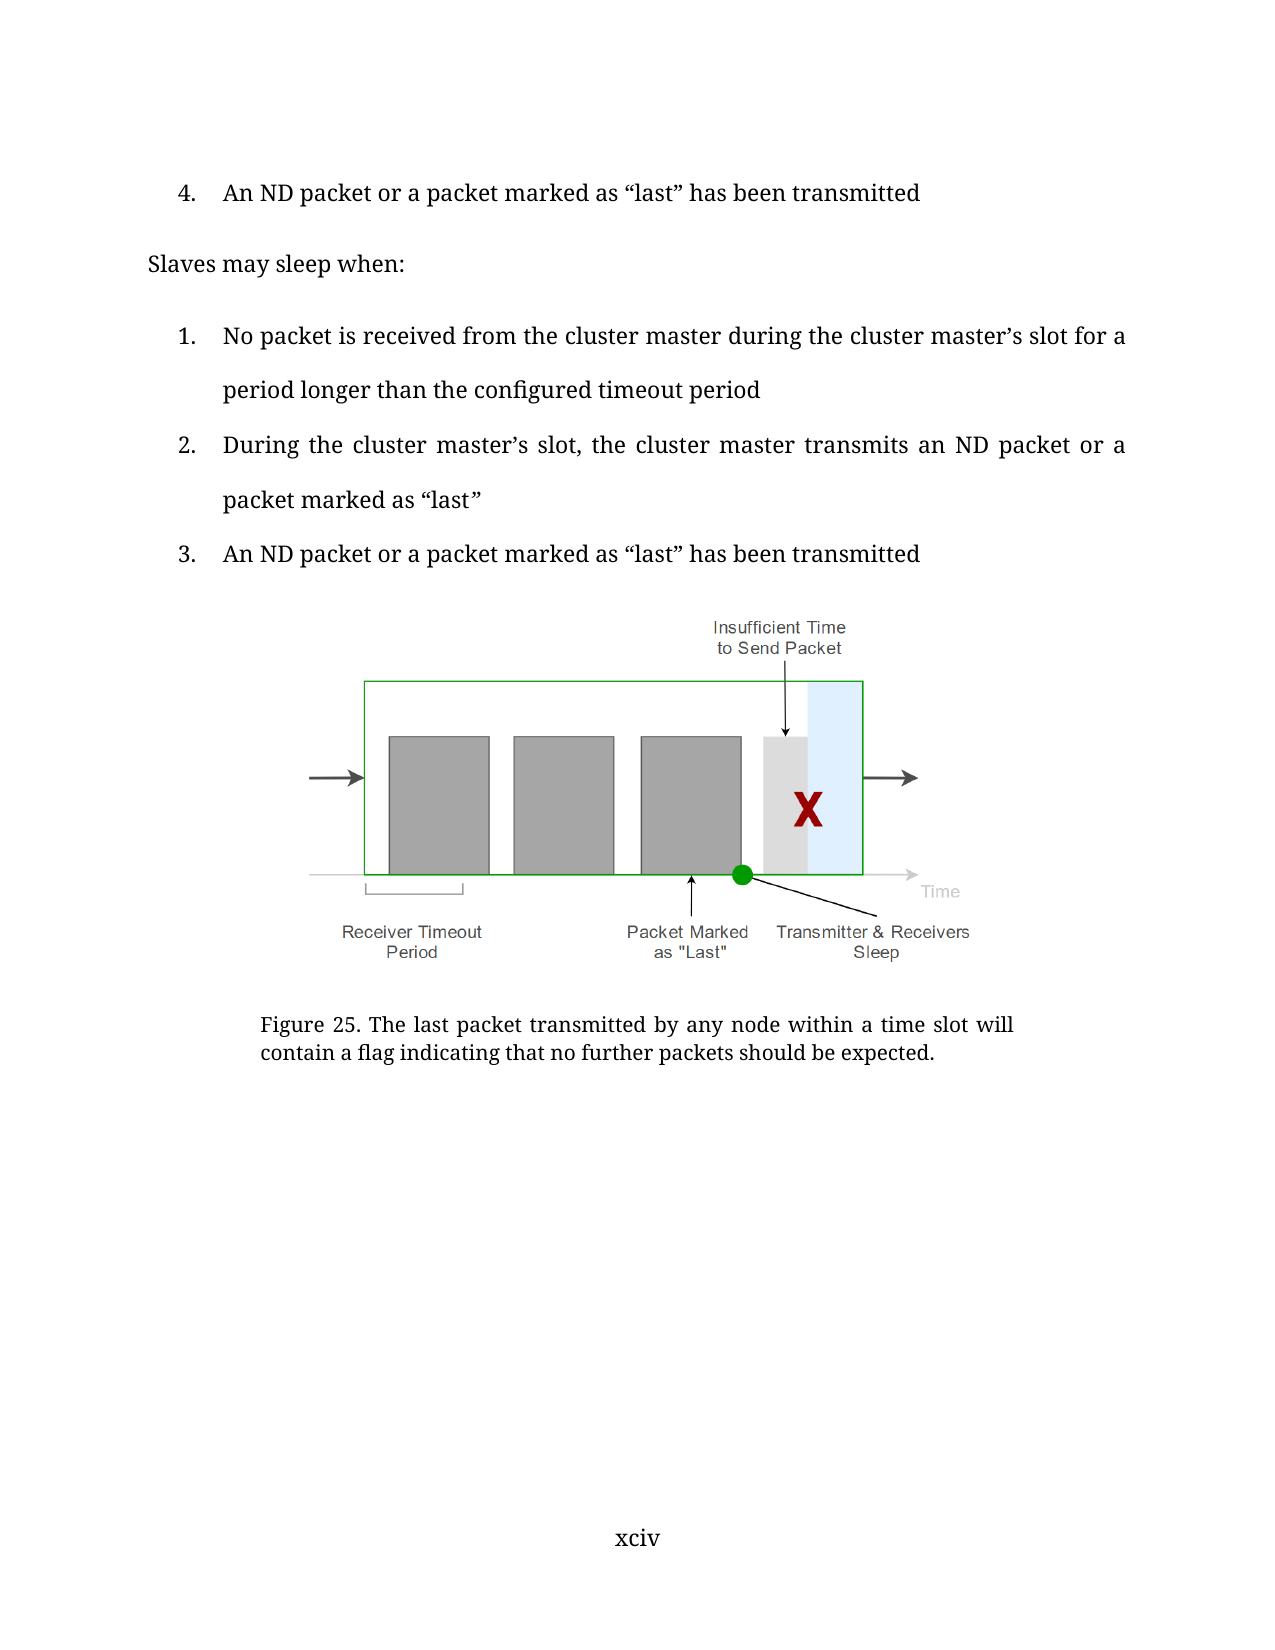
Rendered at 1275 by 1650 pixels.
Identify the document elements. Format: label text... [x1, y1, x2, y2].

list An ND packet or a packet marked as “last” has been transmitted [178, 538, 1127, 570]
list An ND packet or a packet marked as “last” has been transmitted [178, 177, 1127, 208]
text Slaves may sleep when: [148, 248, 1127, 279]
picture [294, 609, 981, 970]
list No packet is received from the cluster master during the cluster master’s slot for a period longer than the configured timeout period [178, 320, 1127, 406]
list During the cluster master’s slot, the cluster master transmits an ND packet or a packet marked as “last” [178, 429, 1127, 515]
text Figure 25. The last packet transmitted by any node within a time slot will contain a flag indicating that no further packets should be expected. [260, 1010, 1015, 1067]
